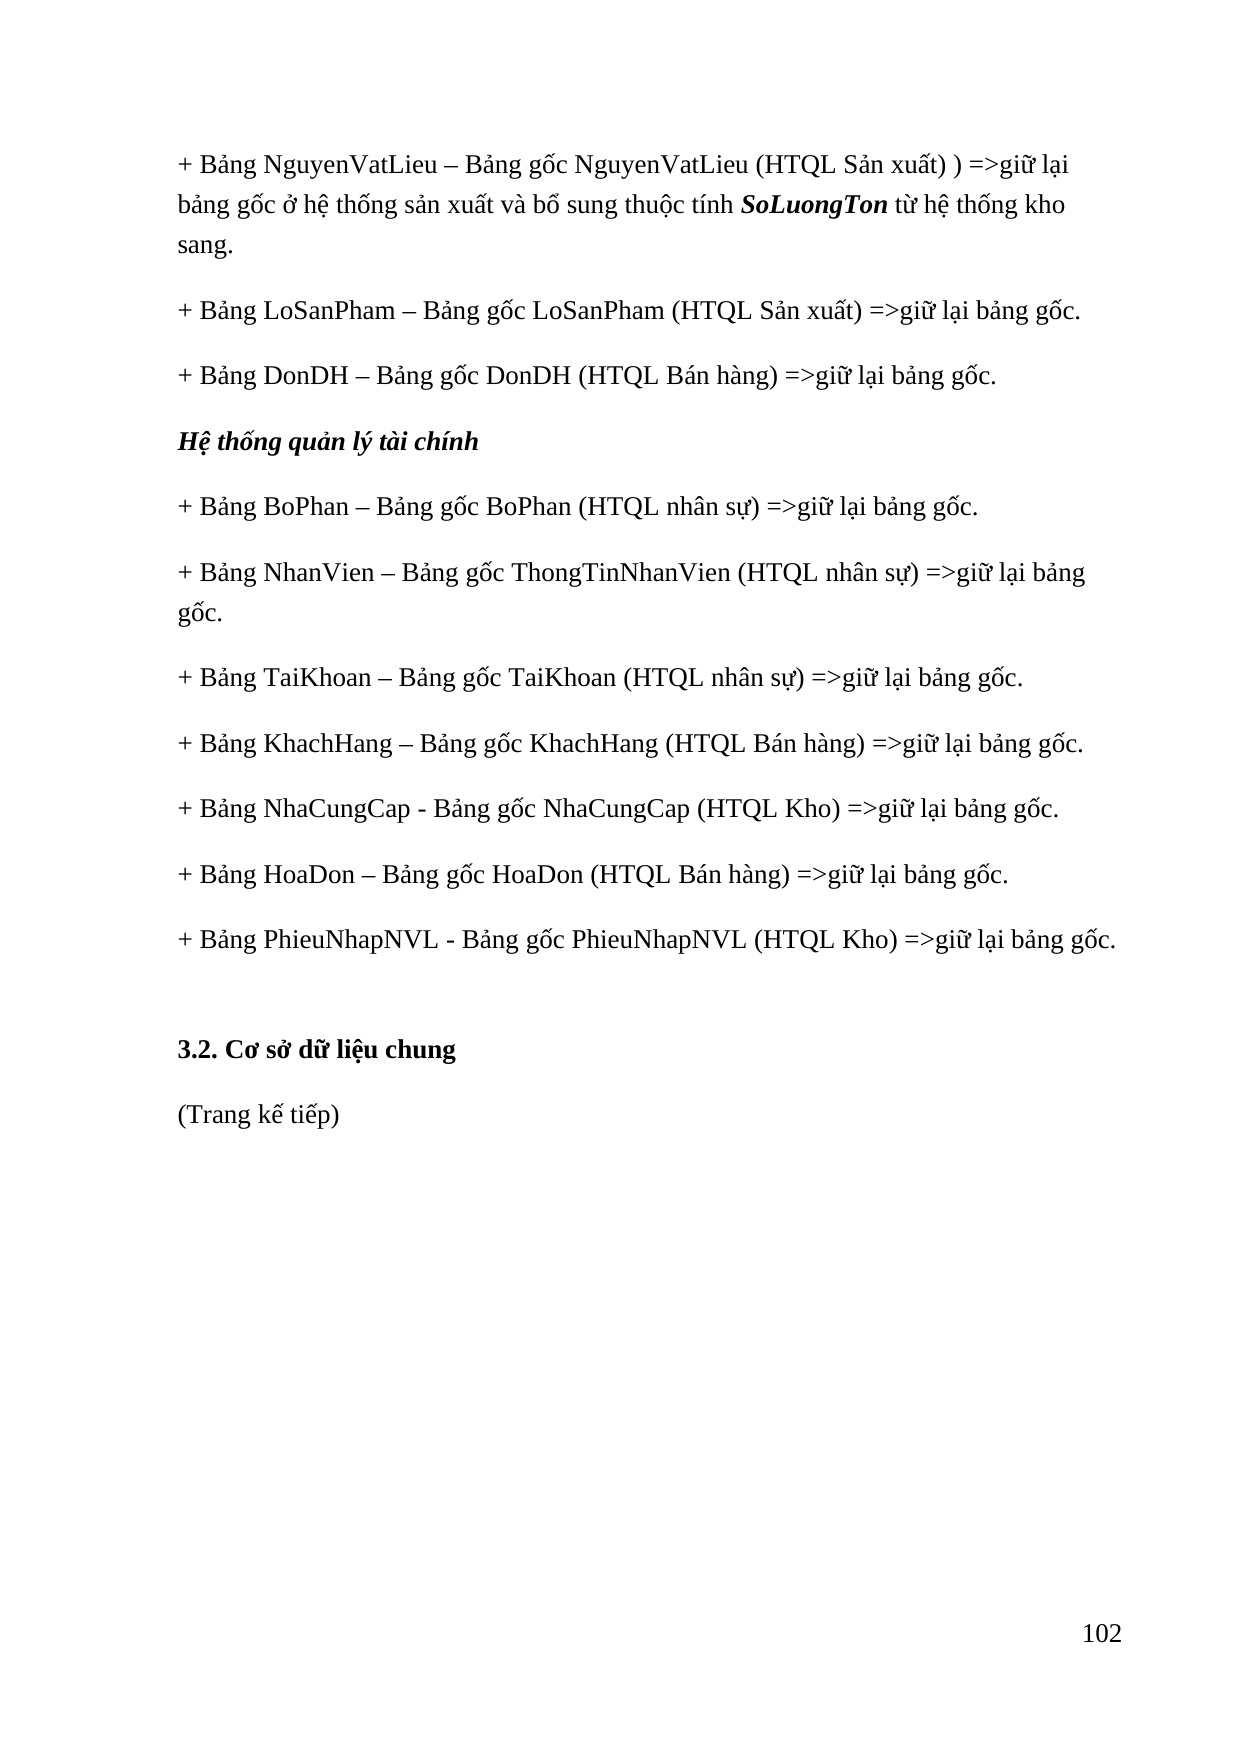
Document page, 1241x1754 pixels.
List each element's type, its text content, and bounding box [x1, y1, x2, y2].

text (Trang kế tiếp) [177, 1098, 1122, 1130]
text + Bảng HoaDon – Bảng gốc HoaDon (HTQL Bán hàng) =>giữ lại bảng gốc. [177, 858, 1122, 889]
text + Bảng PhieuNhapNVL - Bảng gốc PhieuNhapNVL (HTQL Kho) =>giữ lại bảng gốc. [177, 923, 1122, 954]
text + Bảng DonDH – Bảng gốc DonDH (HTQL Bán hàng) =>giữ lại bảng gốc. [177, 359, 1122, 391]
text + Bảng BoPhan – Bảng gốc BoPhan (HTQL nhân sự) =>giữ lại bảng gốc. [177, 490, 1122, 521]
text + Bảng LoSanPham – Bảng gốc LoSanPham (HTQL Sản xuất) =>giữ lại bảng gốc. [177, 294, 1122, 325]
text + Bảng NguyenVatLieu – Bảng gốc NguyenVatLieu (HTQL Sản xuất) ) =>giữ lại bảng gốc ở hệ thống sản xuất và bổ sung thuộc tính SoLuongTon từ hệ thống kho sang. [177, 148, 1122, 260]
subtitle 3.2. Cơ sở dữ liệu chung [177, 1033, 1122, 1064]
text + Bảng TaiKhoan – Bảng gốc TaiKhoan (HTQL nhân sự) =>giữ lại bảng gốc. [177, 661, 1122, 693]
text + Bảng NhanVien – Bảng gốc ThongTinNhanVien (HTQL nhân sự) =>giữ lại bảng gốc. [177, 556, 1122, 627]
text Hệ thống quản lý tài chính [177, 425, 1122, 456]
text + Bảng KhachHang – Bảng gốc KhachHang (HTQL Bán hàng) =>giữ lại bảng gốc. [177, 727, 1122, 758]
text + Bảng NhaCungCap - Bảng gốc NhaCungCap (HTQL Kho) =>giữ lại bảng gốc. [177, 792, 1122, 823]
